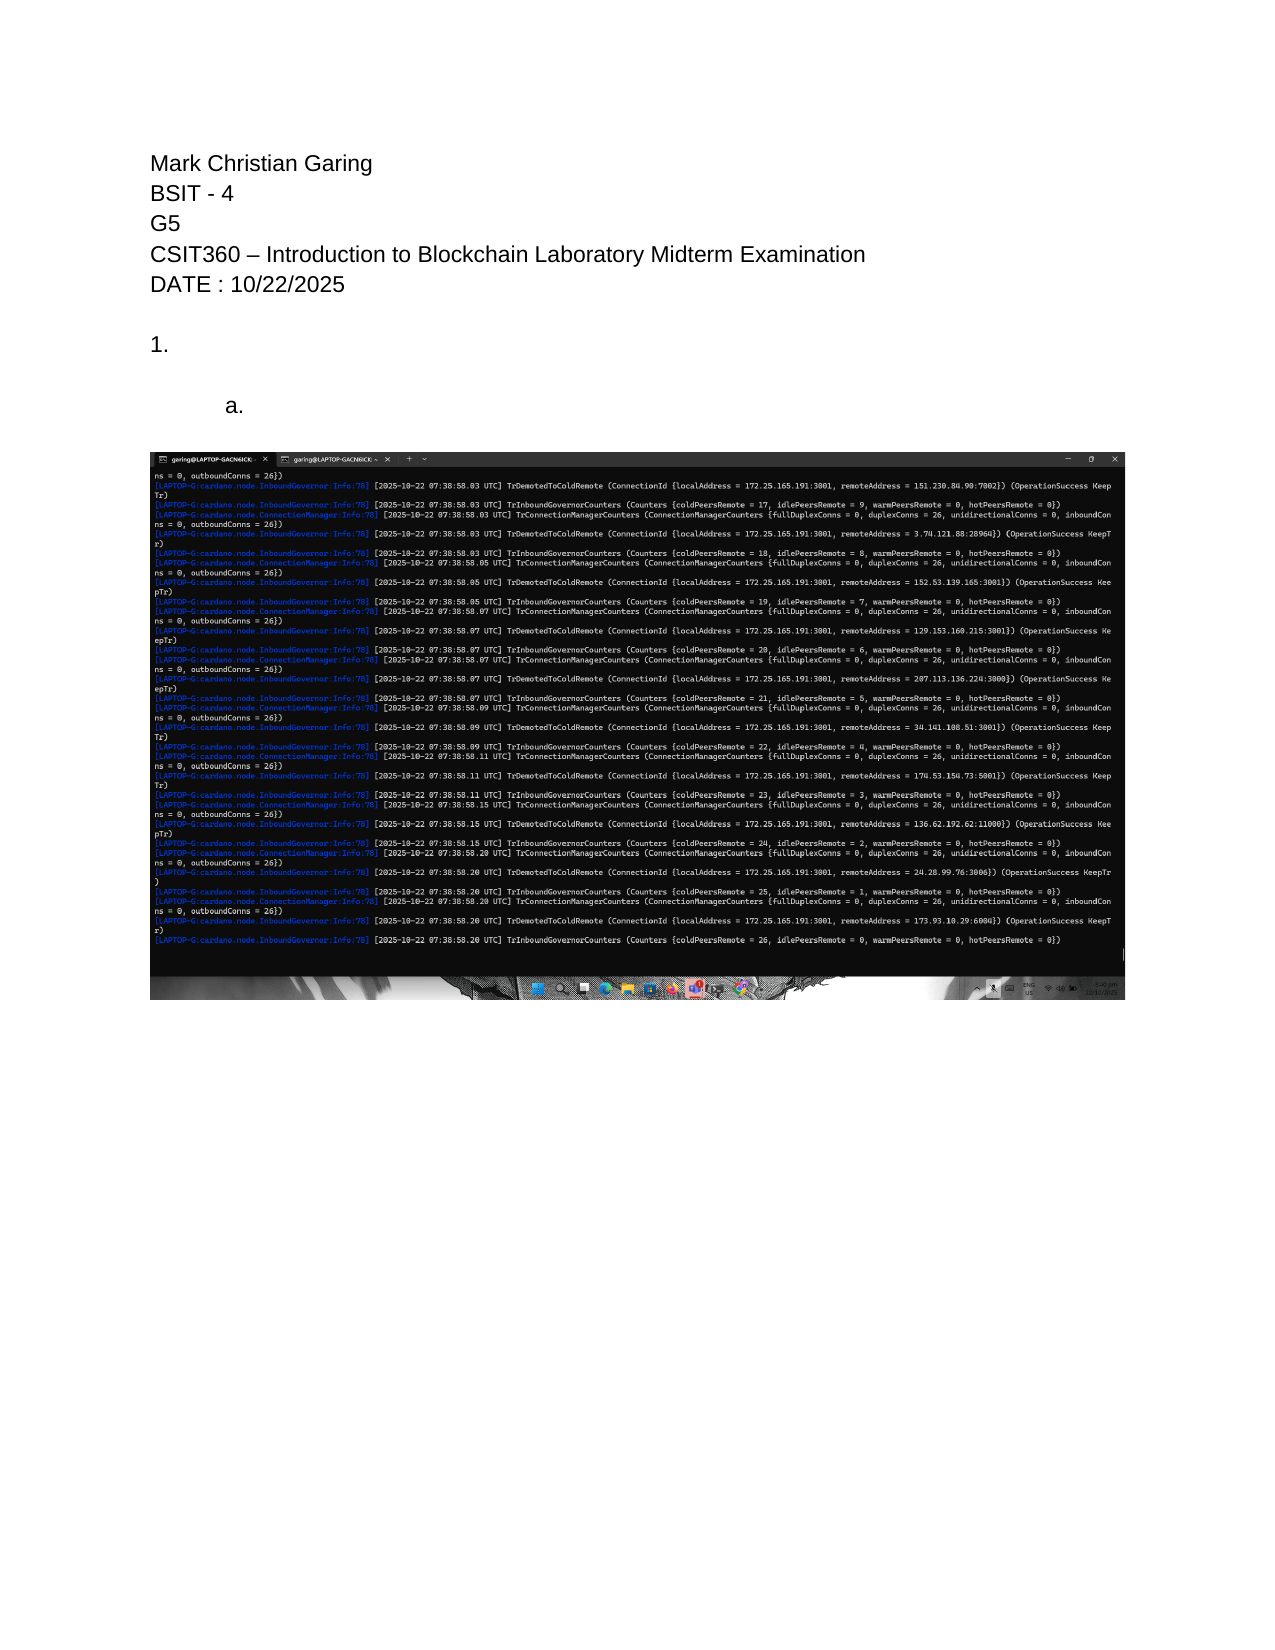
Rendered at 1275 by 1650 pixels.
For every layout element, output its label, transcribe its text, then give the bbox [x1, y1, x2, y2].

text Mark Christian Garing [150, 150, 1125, 176]
text BSIT - 4 [150, 180, 1125, 207]
text CSIT360 – Introduction to Blockchain Laboratory Midterm Examination [150, 241, 1125, 267]
text G5 [150, 210, 1125, 237]
picture [150, 452, 1125, 1000]
text DATE : 10/22/2025 1. a. [150, 271, 1125, 418]
